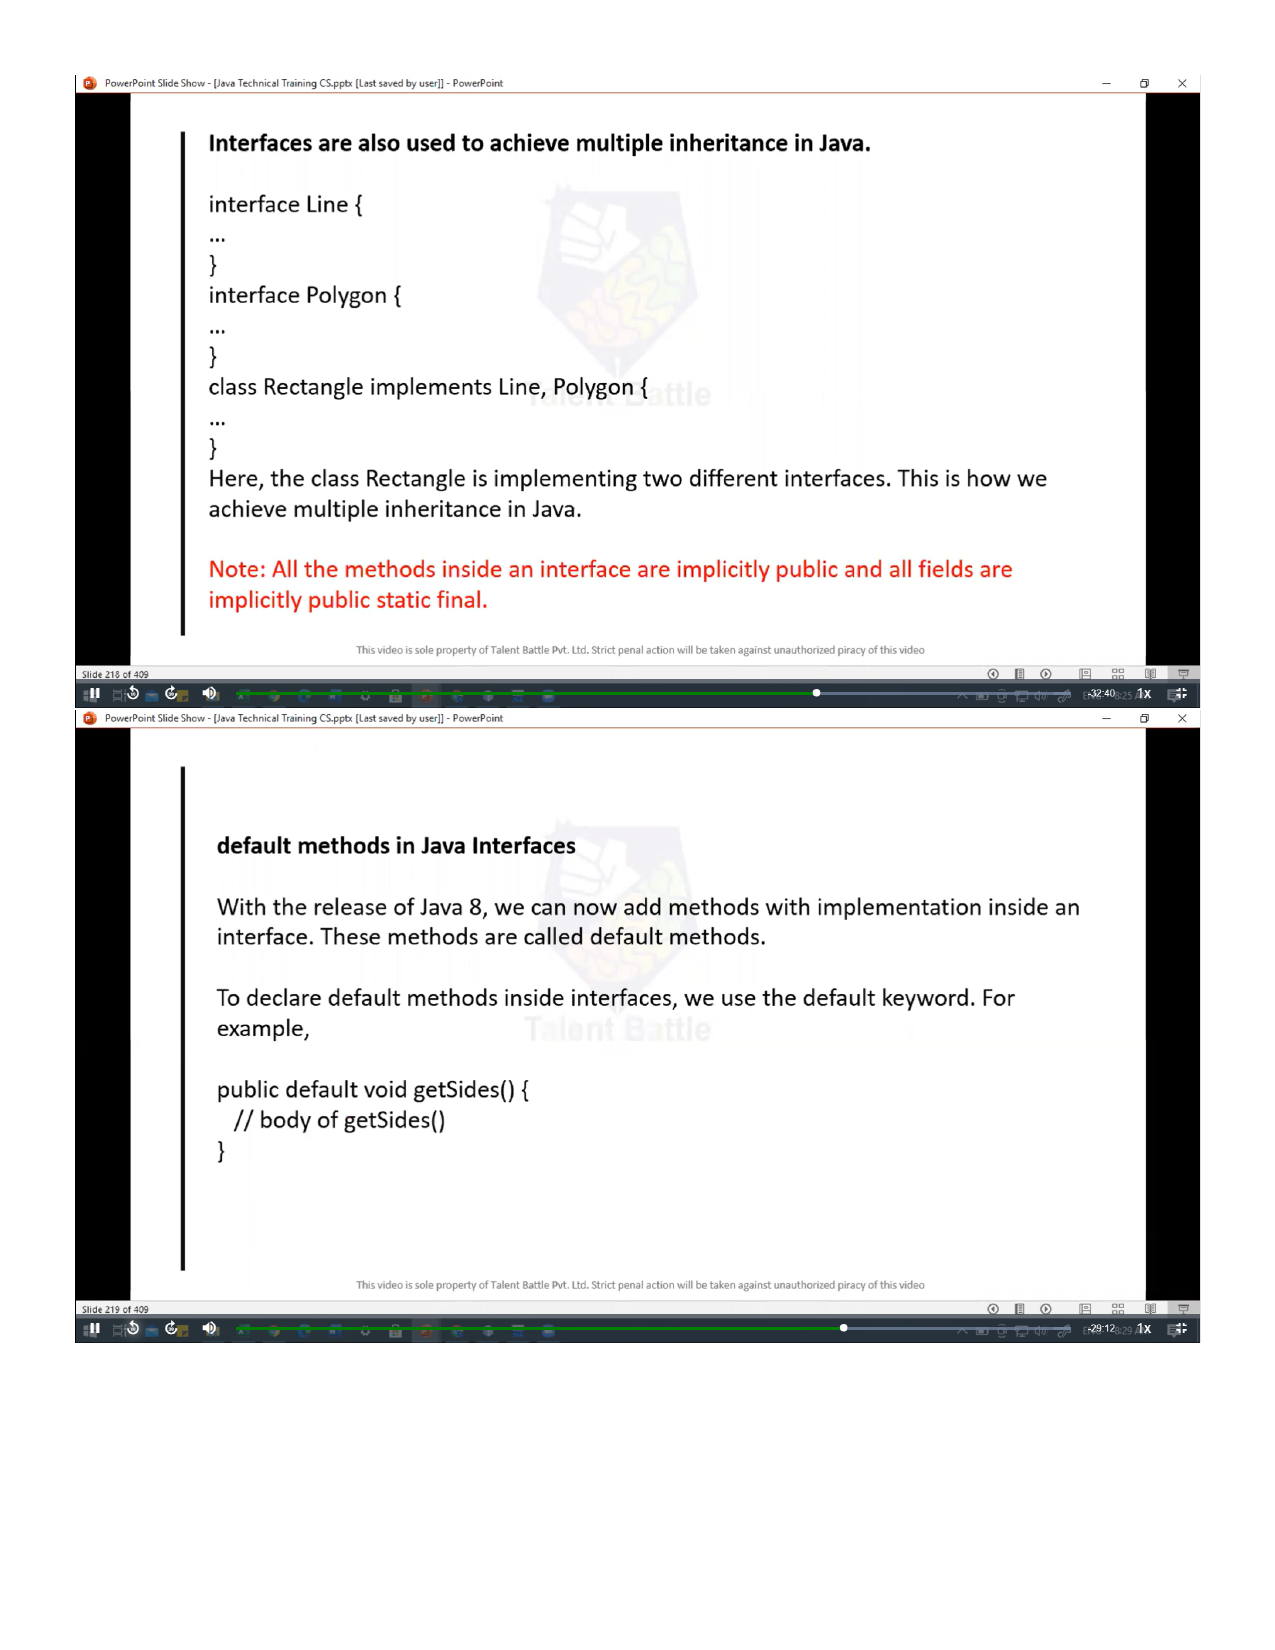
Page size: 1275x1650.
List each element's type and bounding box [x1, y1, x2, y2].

picture [75, 75, 1200, 708]
picture [75, 710, 1200, 1343]
